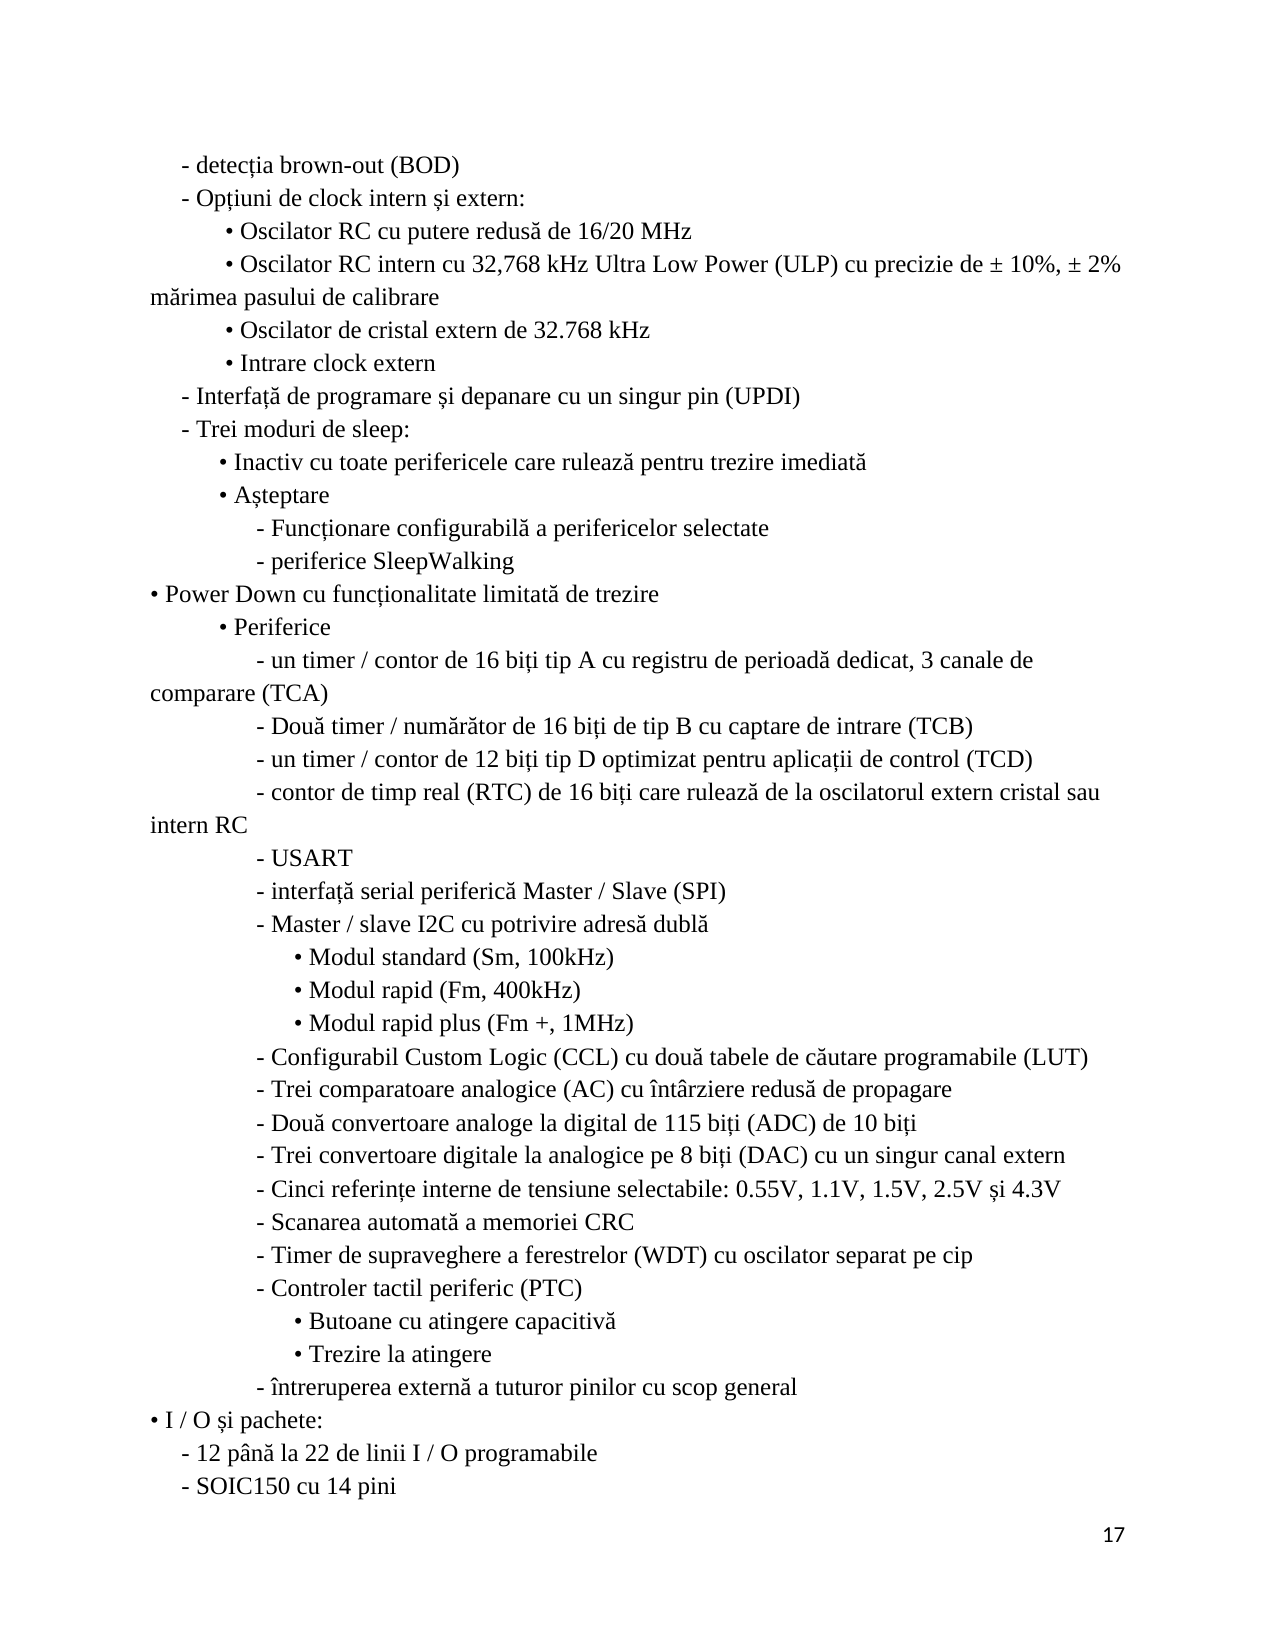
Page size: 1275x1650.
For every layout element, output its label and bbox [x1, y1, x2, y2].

text [150, 150, 1125, 1499]
